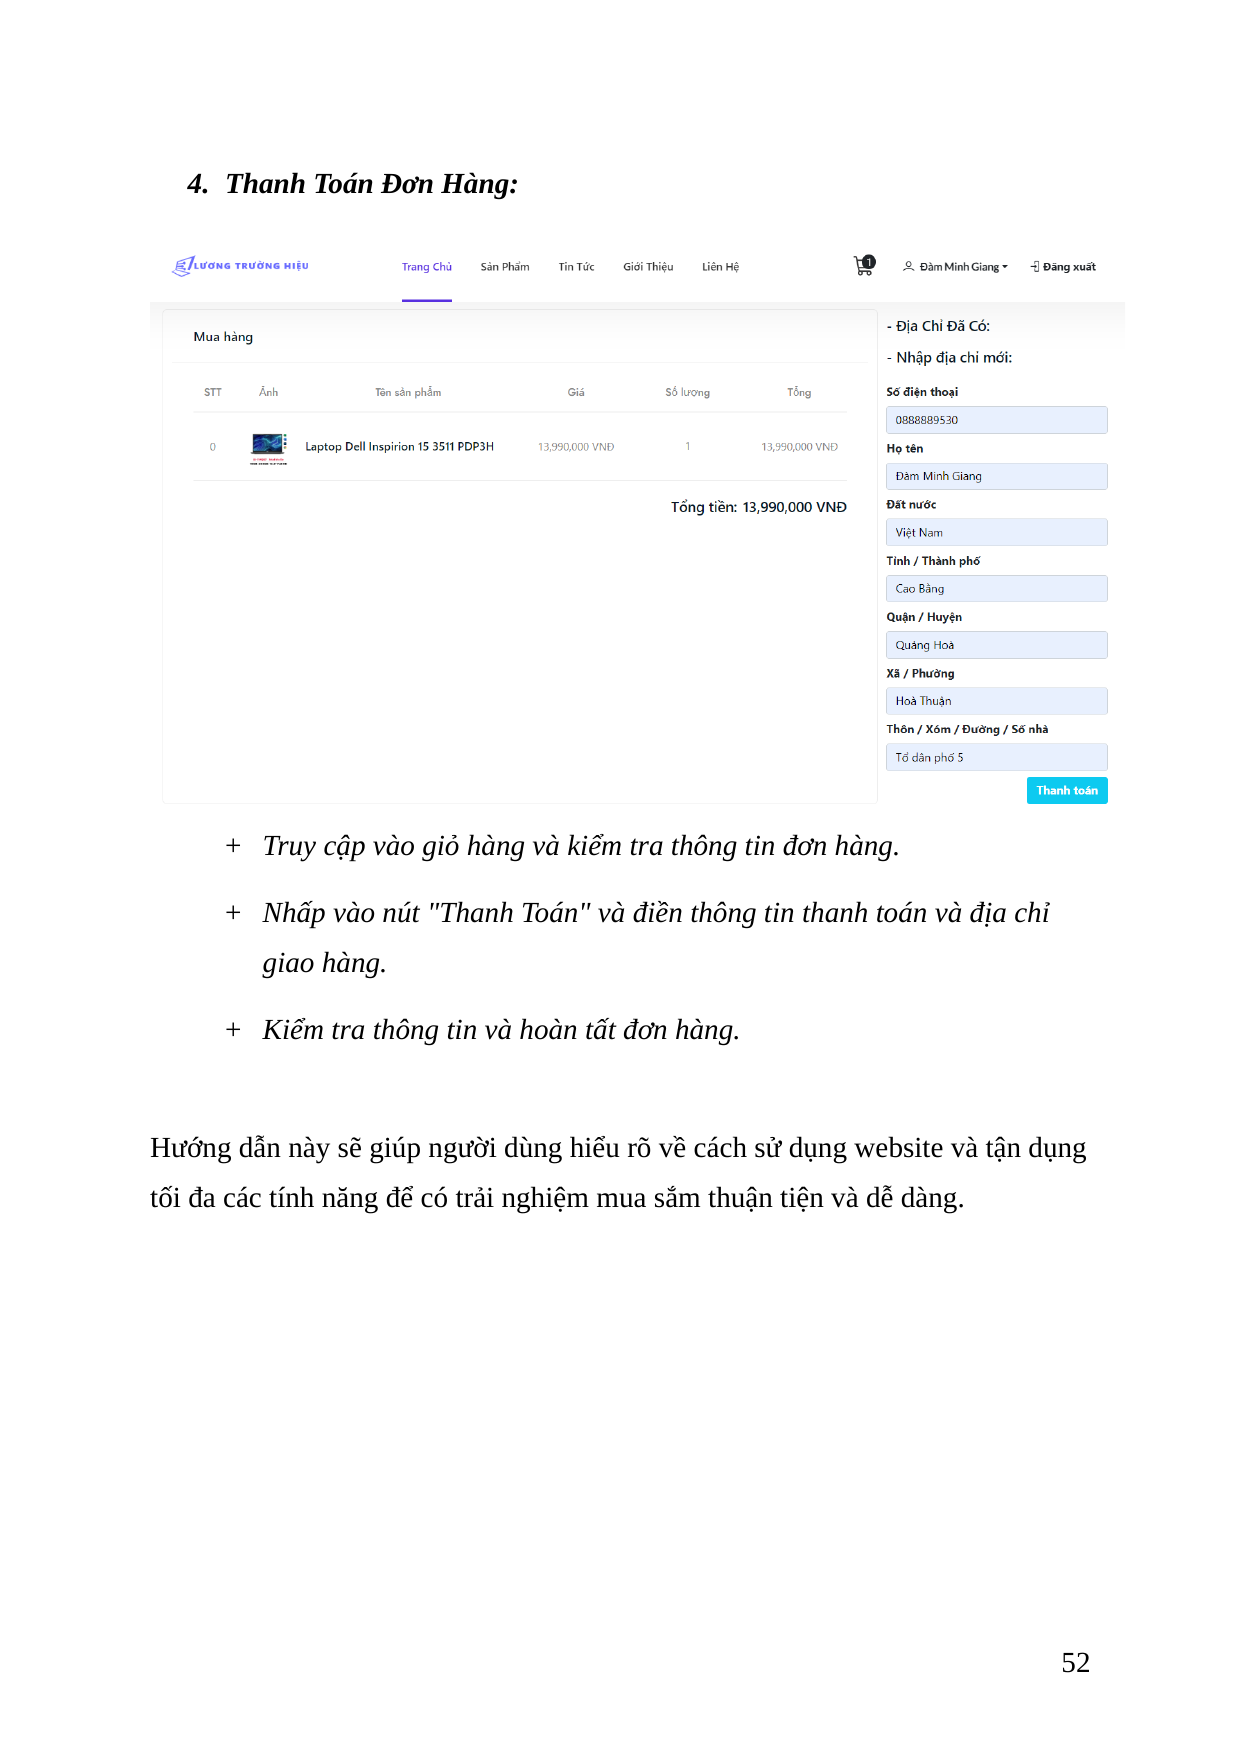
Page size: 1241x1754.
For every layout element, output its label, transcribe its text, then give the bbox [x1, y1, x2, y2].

text Hướng dẫn này sẽ giúp người dùng hiểu rõ về cách sử dụng website và tận dụng tối đa các tính năng để có trải nghiệm mua sắm thuận tiện và dễ dàng. [150, 1130, 1090, 1214]
list Nhấp vào nút "Thanh Toán" và điền thông tin thanh toán và địa chỉ giao hàng. [225, 895, 1090, 979]
list Truy cập vào giỏ hàng và kiểm tra thông tin đơn hàng. [225, 828, 1090, 862]
list Kiểm tra thông tin và hoàn tất đơn hàng. [225, 1012, 1090, 1046]
list Thanh Toán Đơn Hàng: [187, 167, 1090, 200]
picture [150, 233, 1125, 812]
